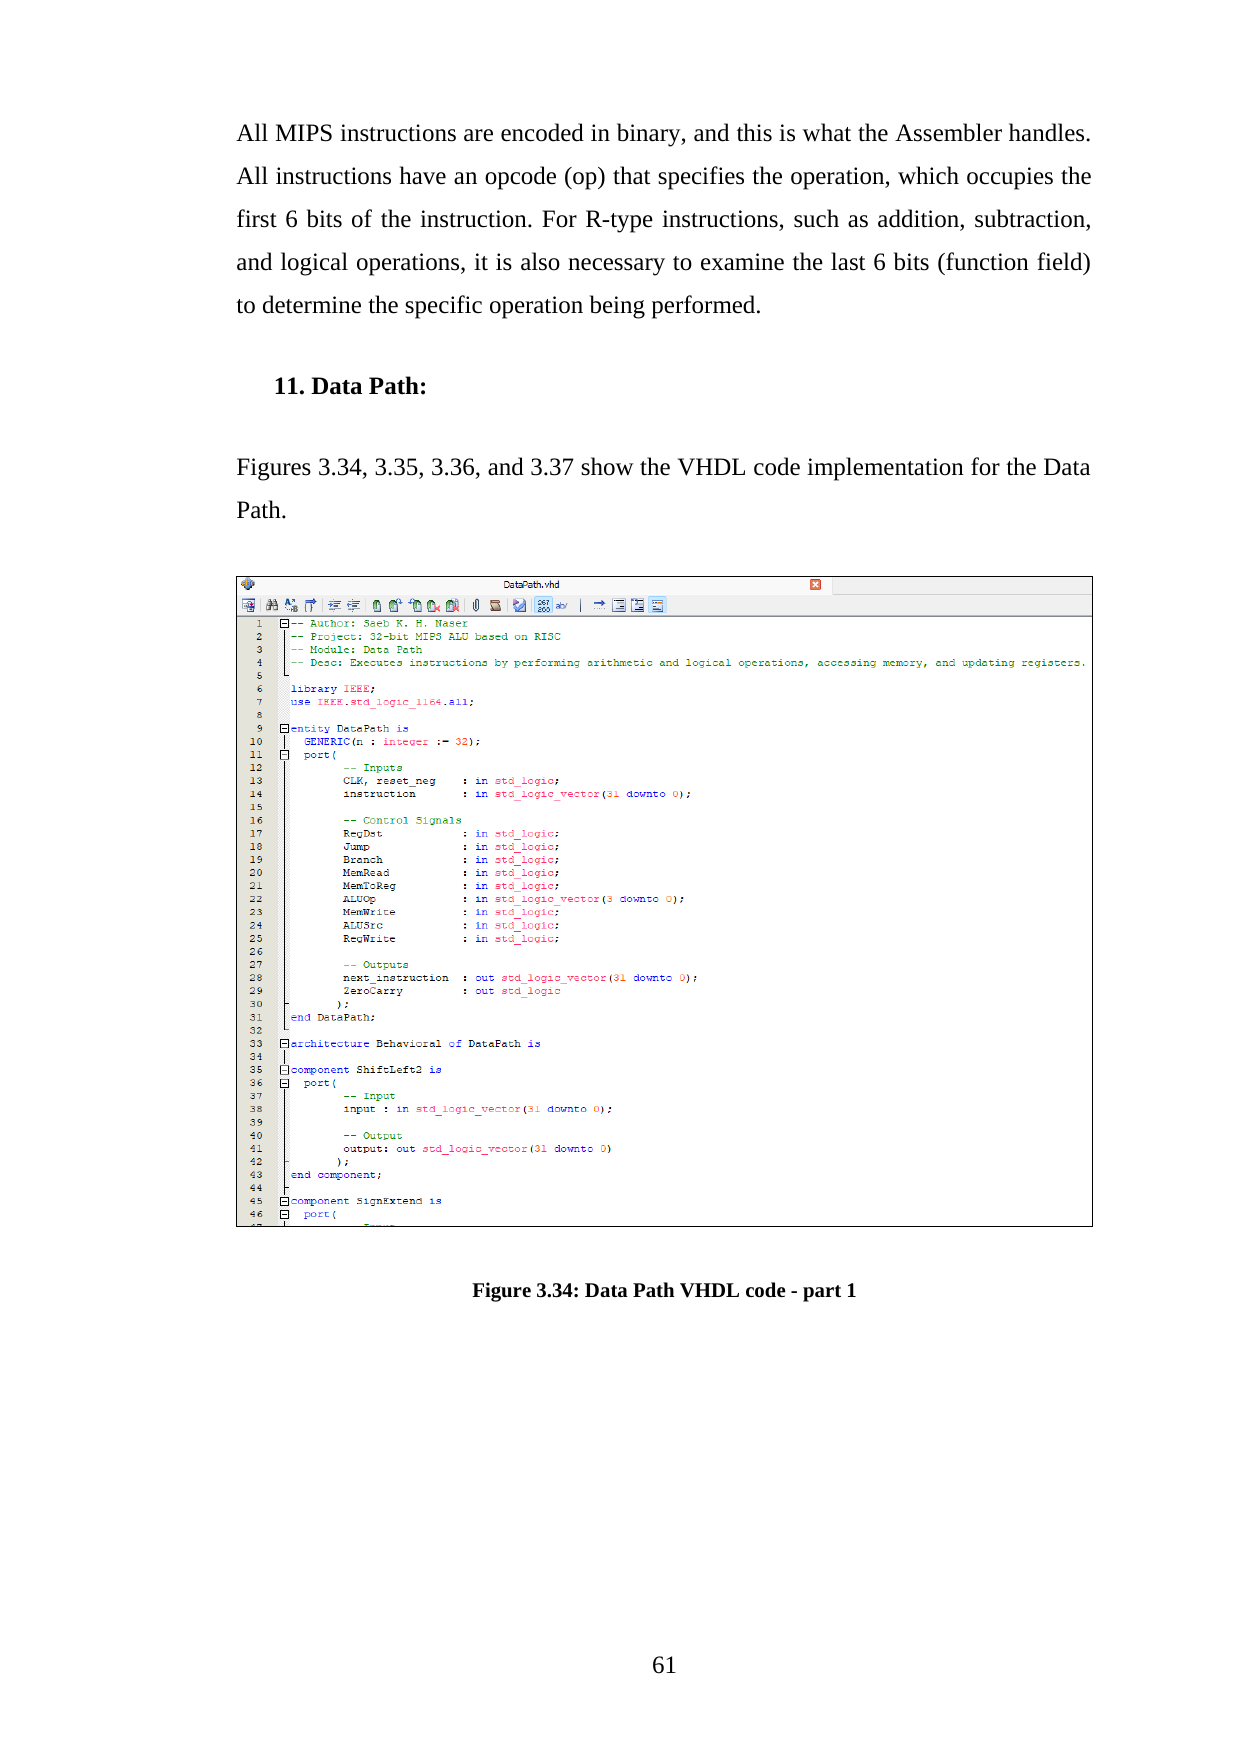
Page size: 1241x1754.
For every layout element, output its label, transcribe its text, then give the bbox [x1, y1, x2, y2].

list Data Path: [274, 371, 1092, 400]
text Figures 3.34, 3.35, 3.36, and 3.37 show the VHDL code implementation for the Data Path. [236, 452, 1092, 524]
picture [237, 577, 1092, 1226]
text Figure 3.34: Data Path VHDL code - part 1 [236, 1278, 1092, 1302]
text All MIPS instructions are encoded in binary, and this is what the Assembler handles. All instructions have an opcode (op) that specifies the operation, which occupies the first 6 bits of the instruction. For R-type instructions, such as addition, subtraction, and logical operations, it is also necessary to examine the last 6 bits (function field) to determine the specific operation being performed. [236, 118, 1092, 319]
